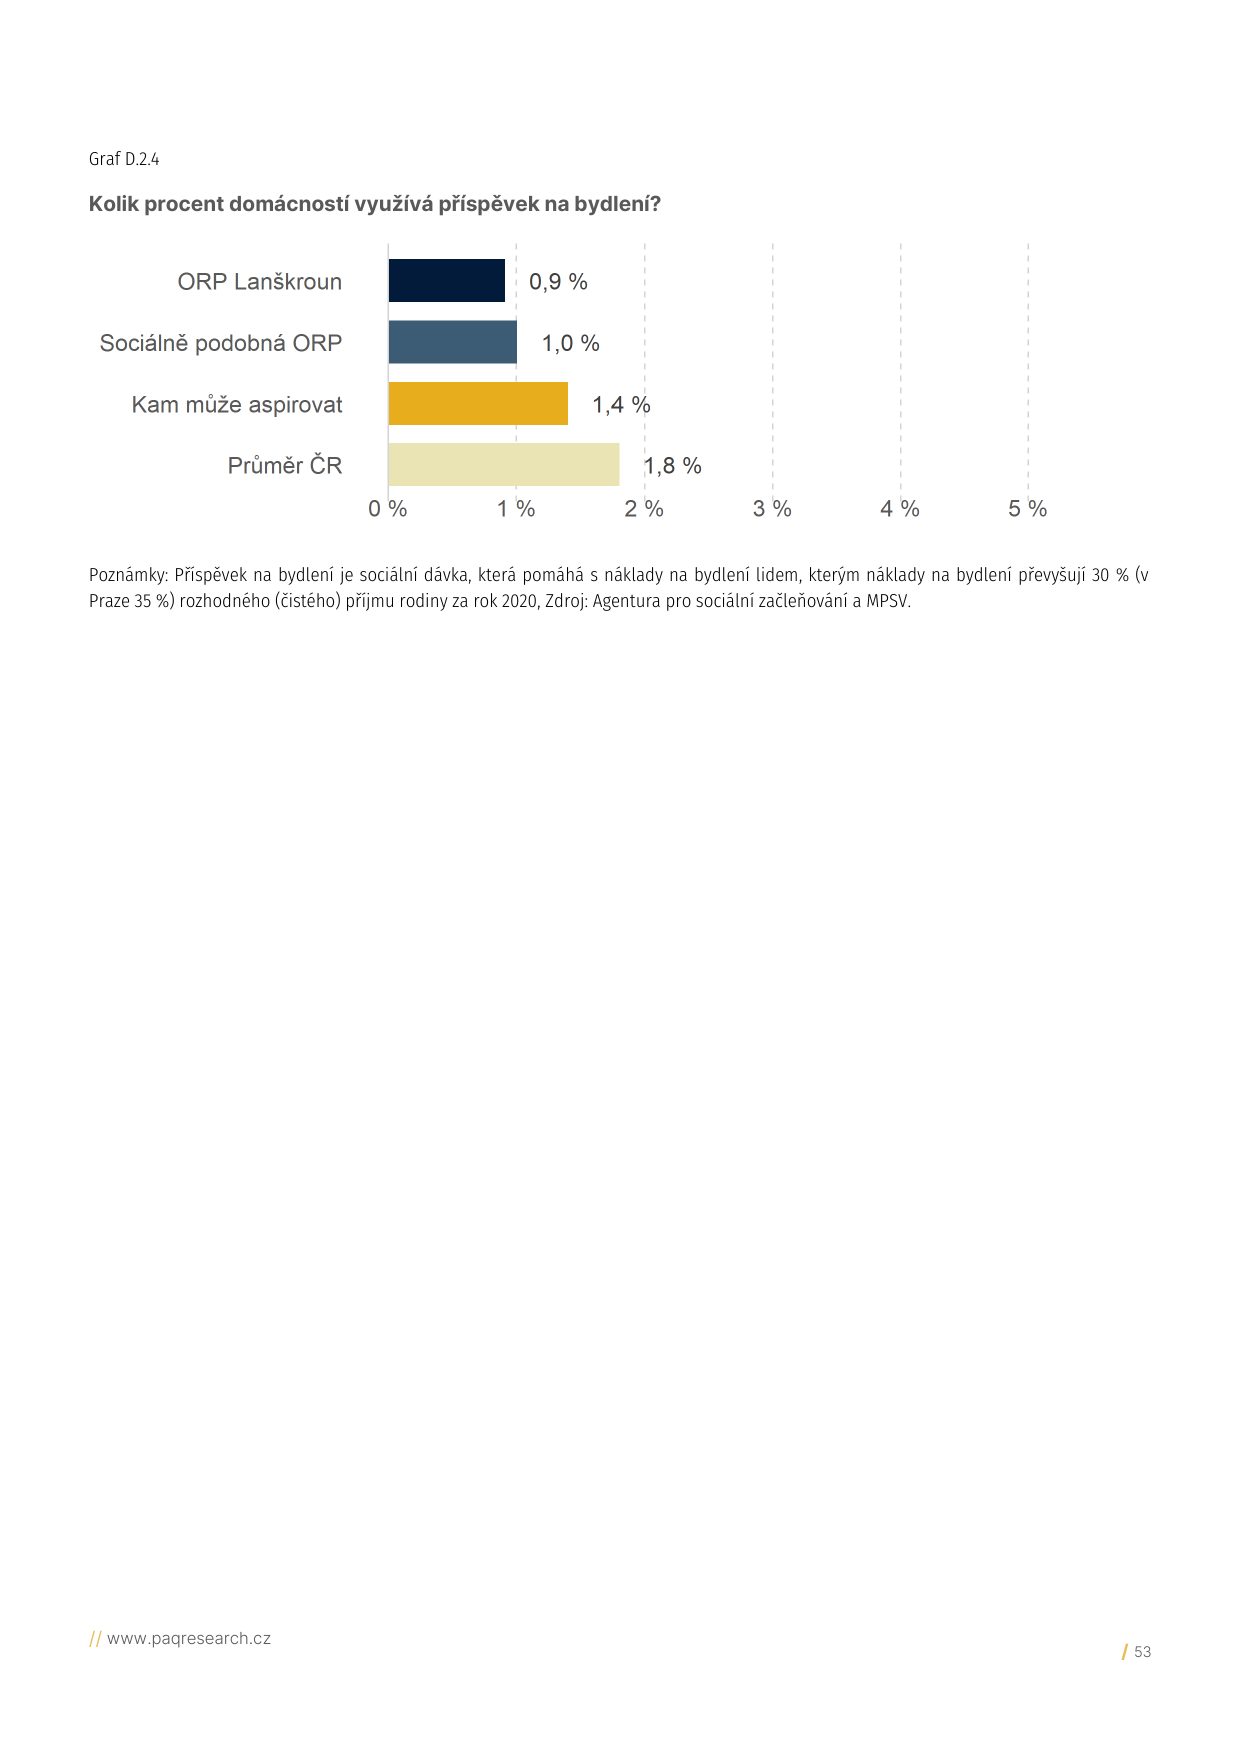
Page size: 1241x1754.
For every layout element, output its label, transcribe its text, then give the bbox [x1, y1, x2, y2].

text Kolik procent domácností využívá příspěvek na bydlení? [89, 186, 1152, 216]
picture [88, 216, 1139, 548]
text Graf D.2.4 [89, 148, 1152, 170]
text Poznámky: Příspěvek na bydlení je sociální dávka, která pomáhá s náklady na bydlení lidem, kterým náklady na bydlení převyšují 30 % (v Praze 35 %) rozhodného (čistého) příjmu rodiny za rok 2020, Zdroj: Agentura pro sociální začleňování a MPSV. [89, 564, 1152, 613]
